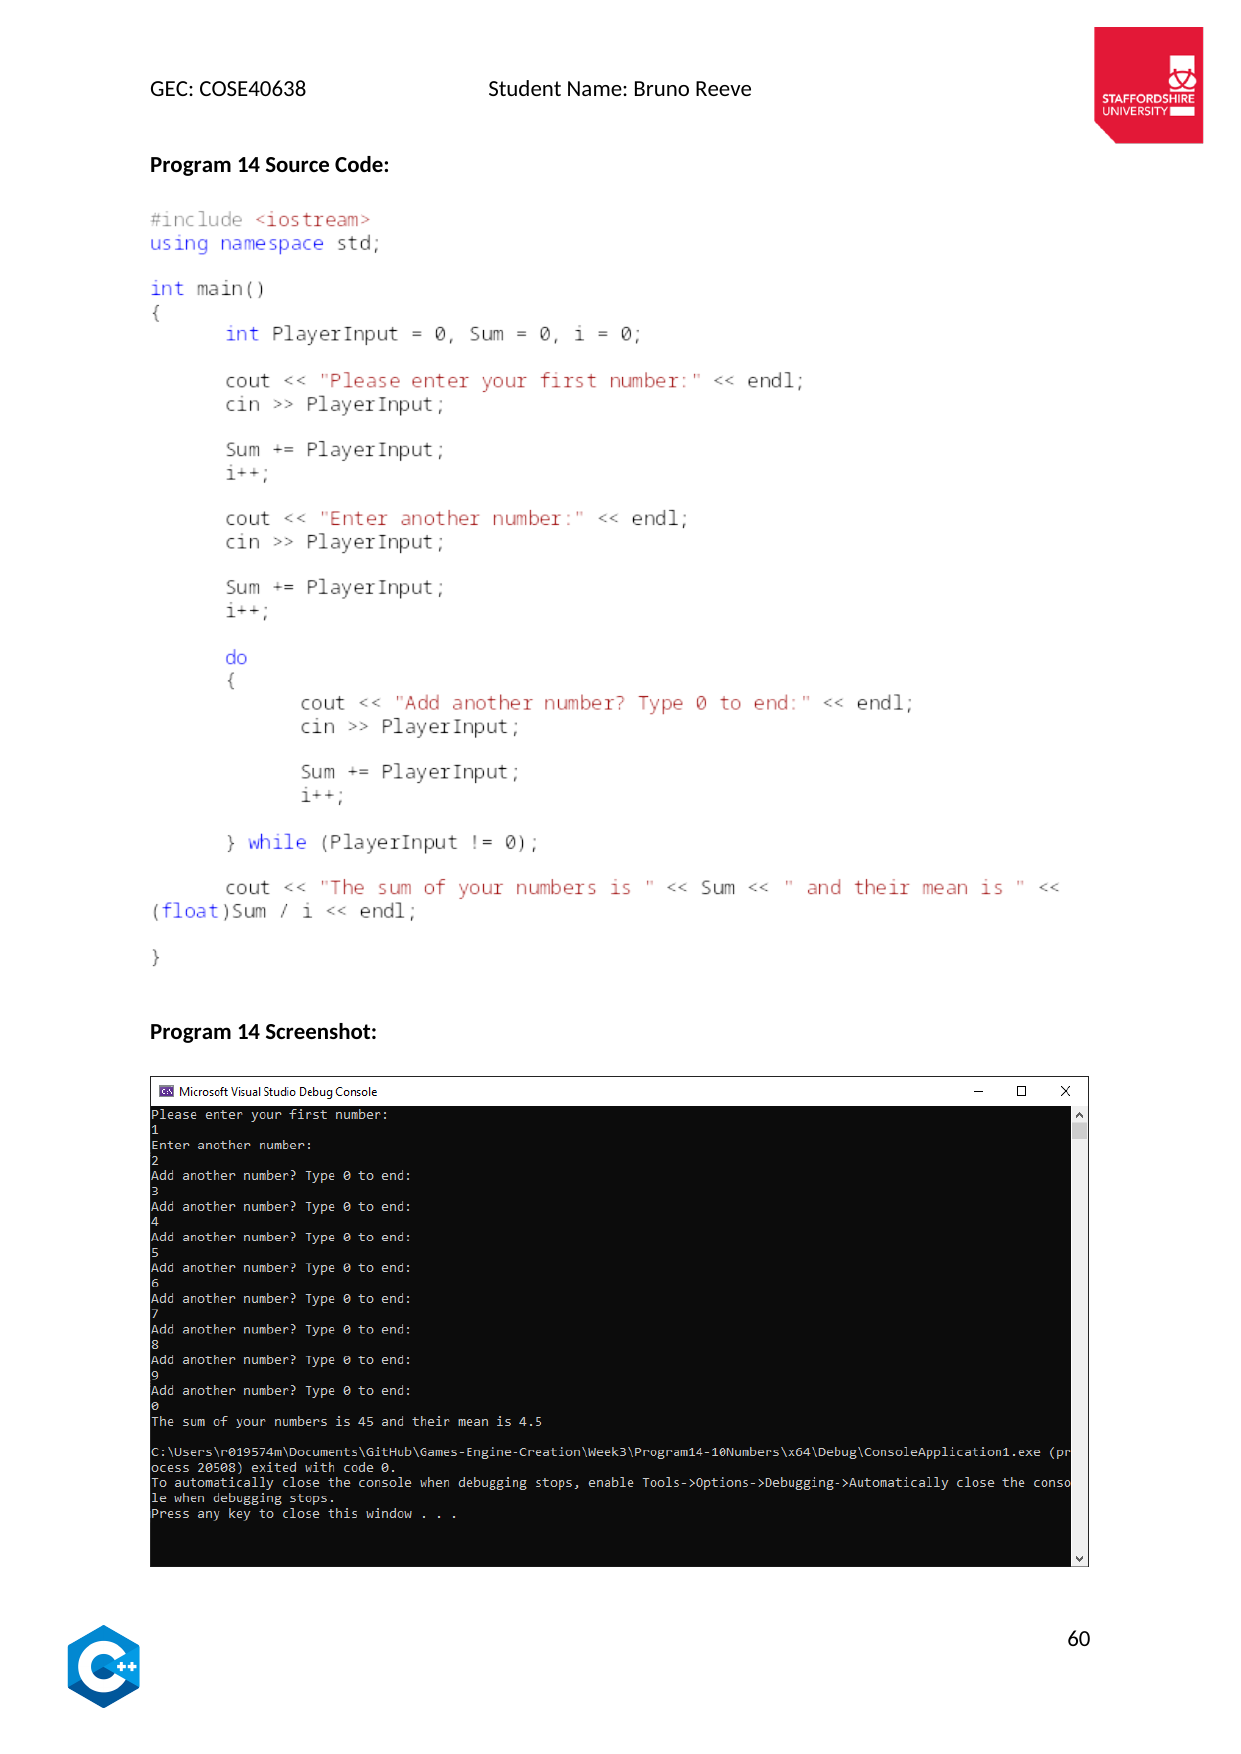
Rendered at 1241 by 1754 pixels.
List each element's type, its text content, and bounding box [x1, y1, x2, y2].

text Program 14 Screenshot: [150, 1017, 1090, 1046]
picture [150, 1076, 1089, 1567]
text Program 14 Source Code: [150, 150, 1090, 178]
picture [53, 1625, 150, 1708]
picture [1088, 27, 1209, 148]
